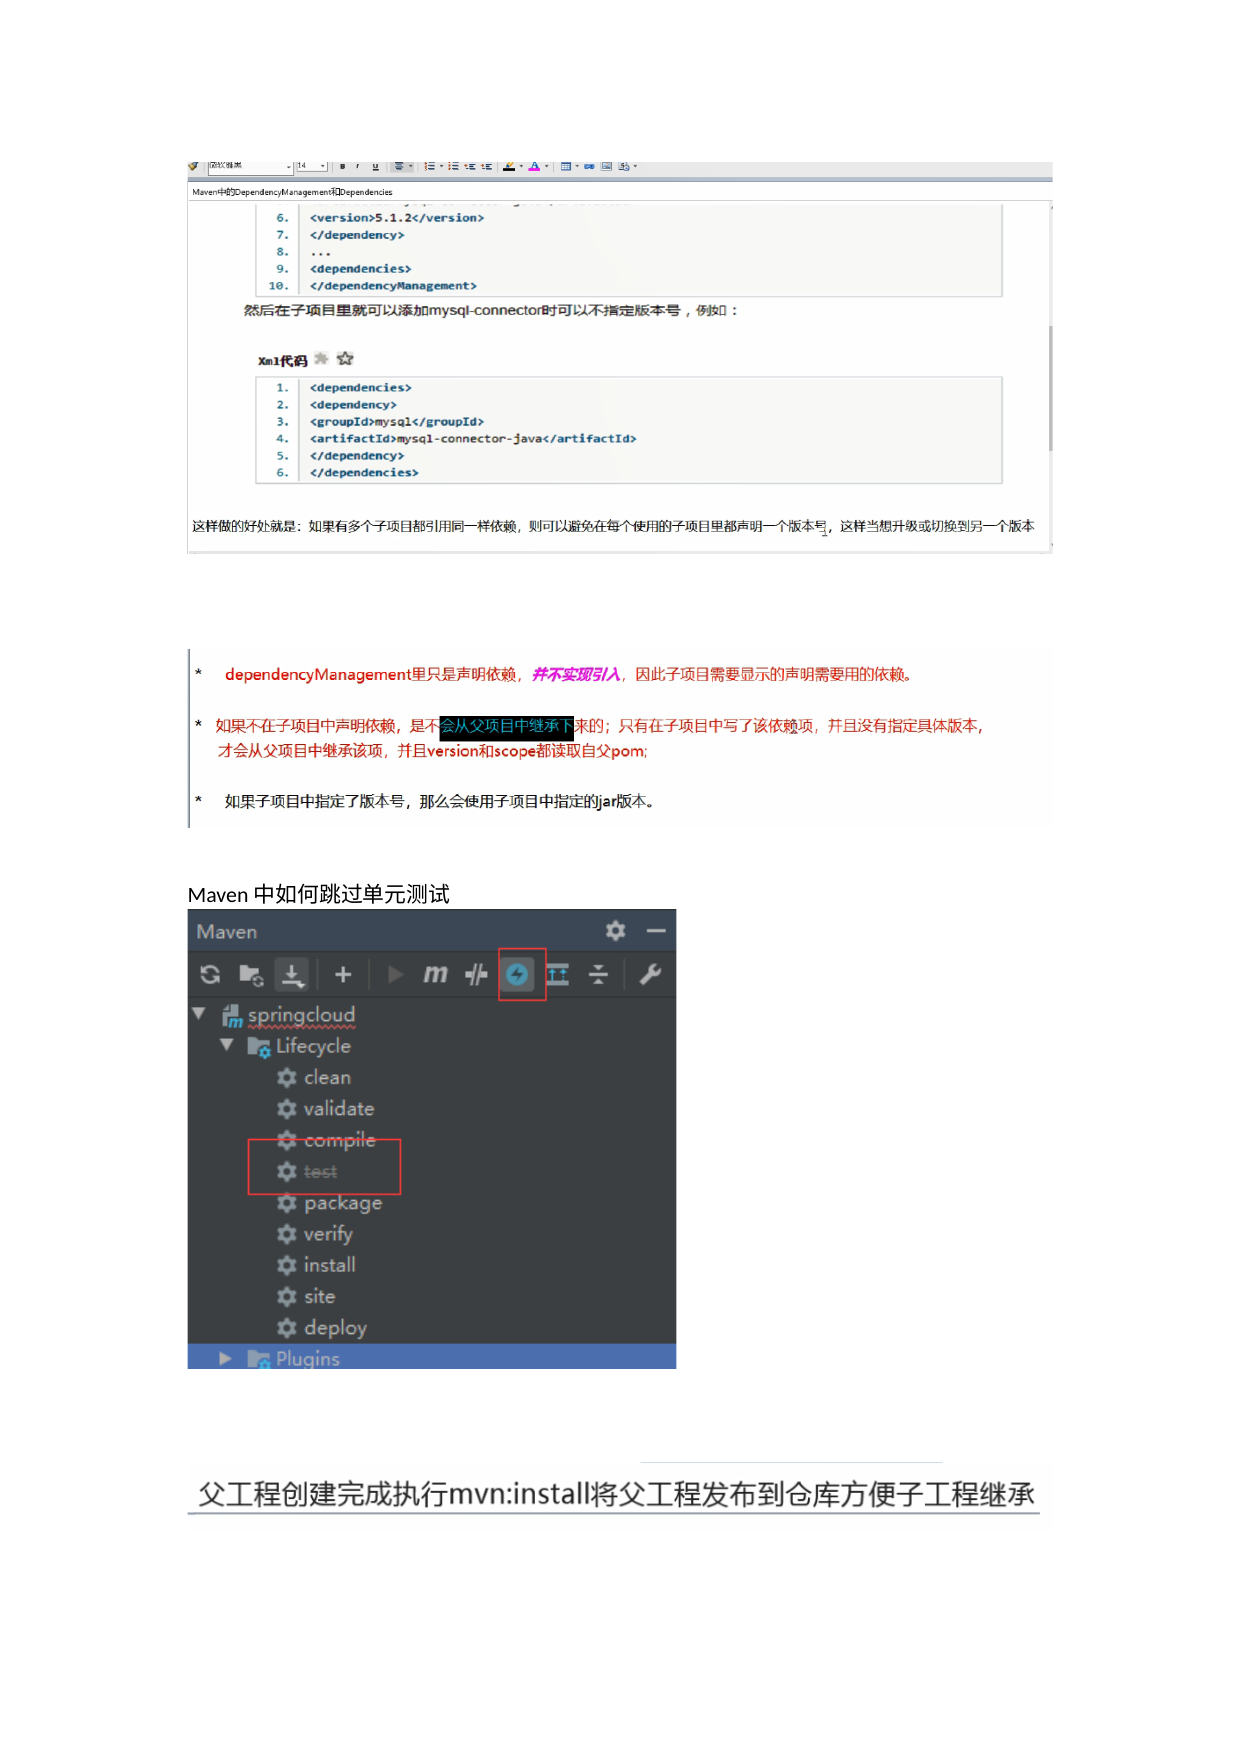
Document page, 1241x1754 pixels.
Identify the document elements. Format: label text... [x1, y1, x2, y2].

picture [187, 909, 677, 1369]
picture [187, 649, 1053, 828]
text Maven 中如何跳过单元测试 [187, 877, 1053, 909]
picture [187, 162, 1053, 554]
picture [187, 1462, 1053, 1531]
